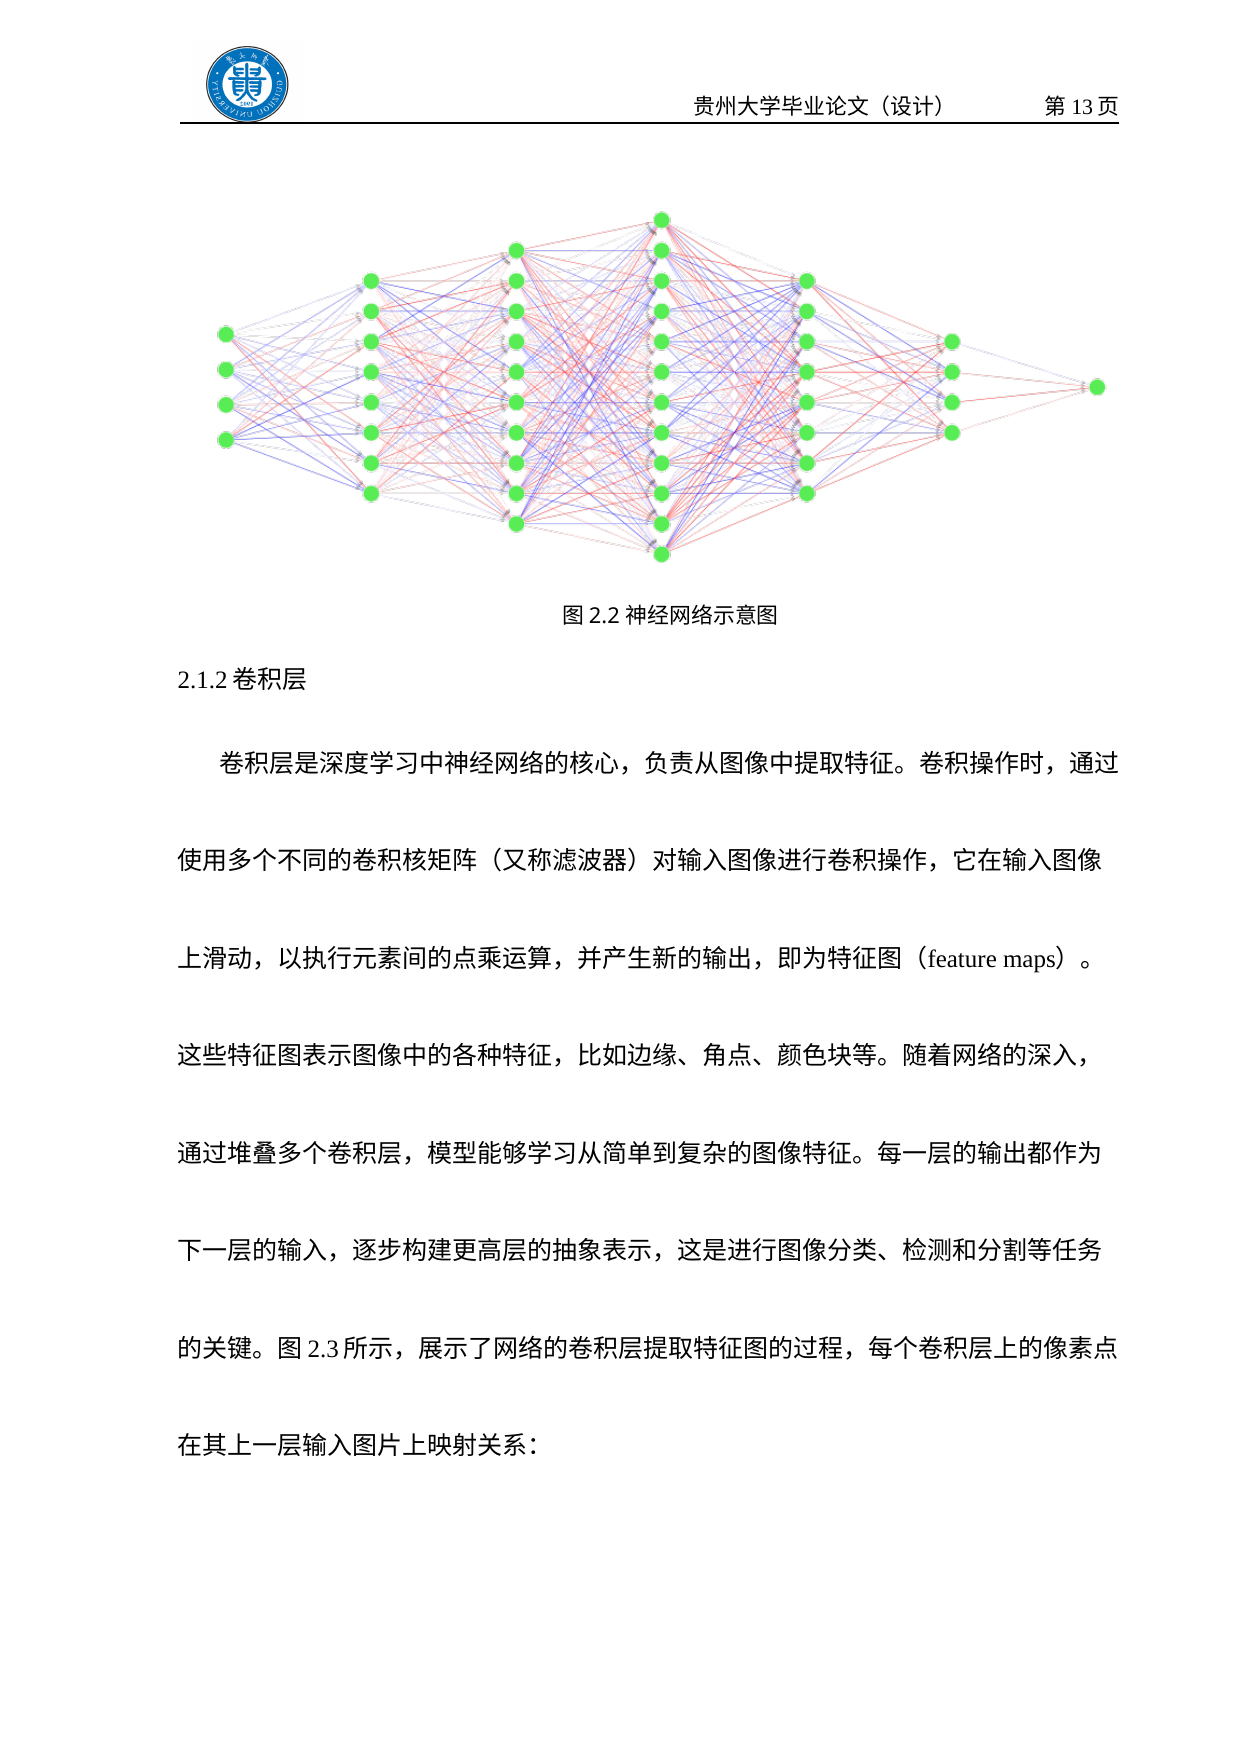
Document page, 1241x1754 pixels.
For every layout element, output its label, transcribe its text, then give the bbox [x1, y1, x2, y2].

picture [200, 206, 1112, 570]
text 卷积层是深度学习中神经网络的核心，负责从图像中提取特征。卷积操作时，通过使用多个不同的卷积核矩阵（又称滤波器）对输入图像进行卷积操作，它在输入图像上滑动，以执行元素间的点乘运算，并产生新的输出，即为特征图（feature maps）。这些特征图表示图像中的各种特征，比如边缘、角点、颜色块等。随着网络的深入，通过堆叠多个卷积层，模型能够学习从简单到复杂的图像特征。每一层的输出都作为下一层的输入，逐步构建更高层的抽象表示，这是进行图像分类、检测和分割等任务的关键。图2.3所示，展示了网络的卷积层提取特征图的过程，每个卷积层上的像素点在其上一层输入图片上映射关系： [177, 729, 1122, 1476]
picture [191, 124, 305, 131]
subtitle 2.1.2卷积层 [177, 646, 1122, 711]
picture [191, 36, 305, 122]
text 图2.2 神经网络示意图 [177, 597, 1122, 630]
